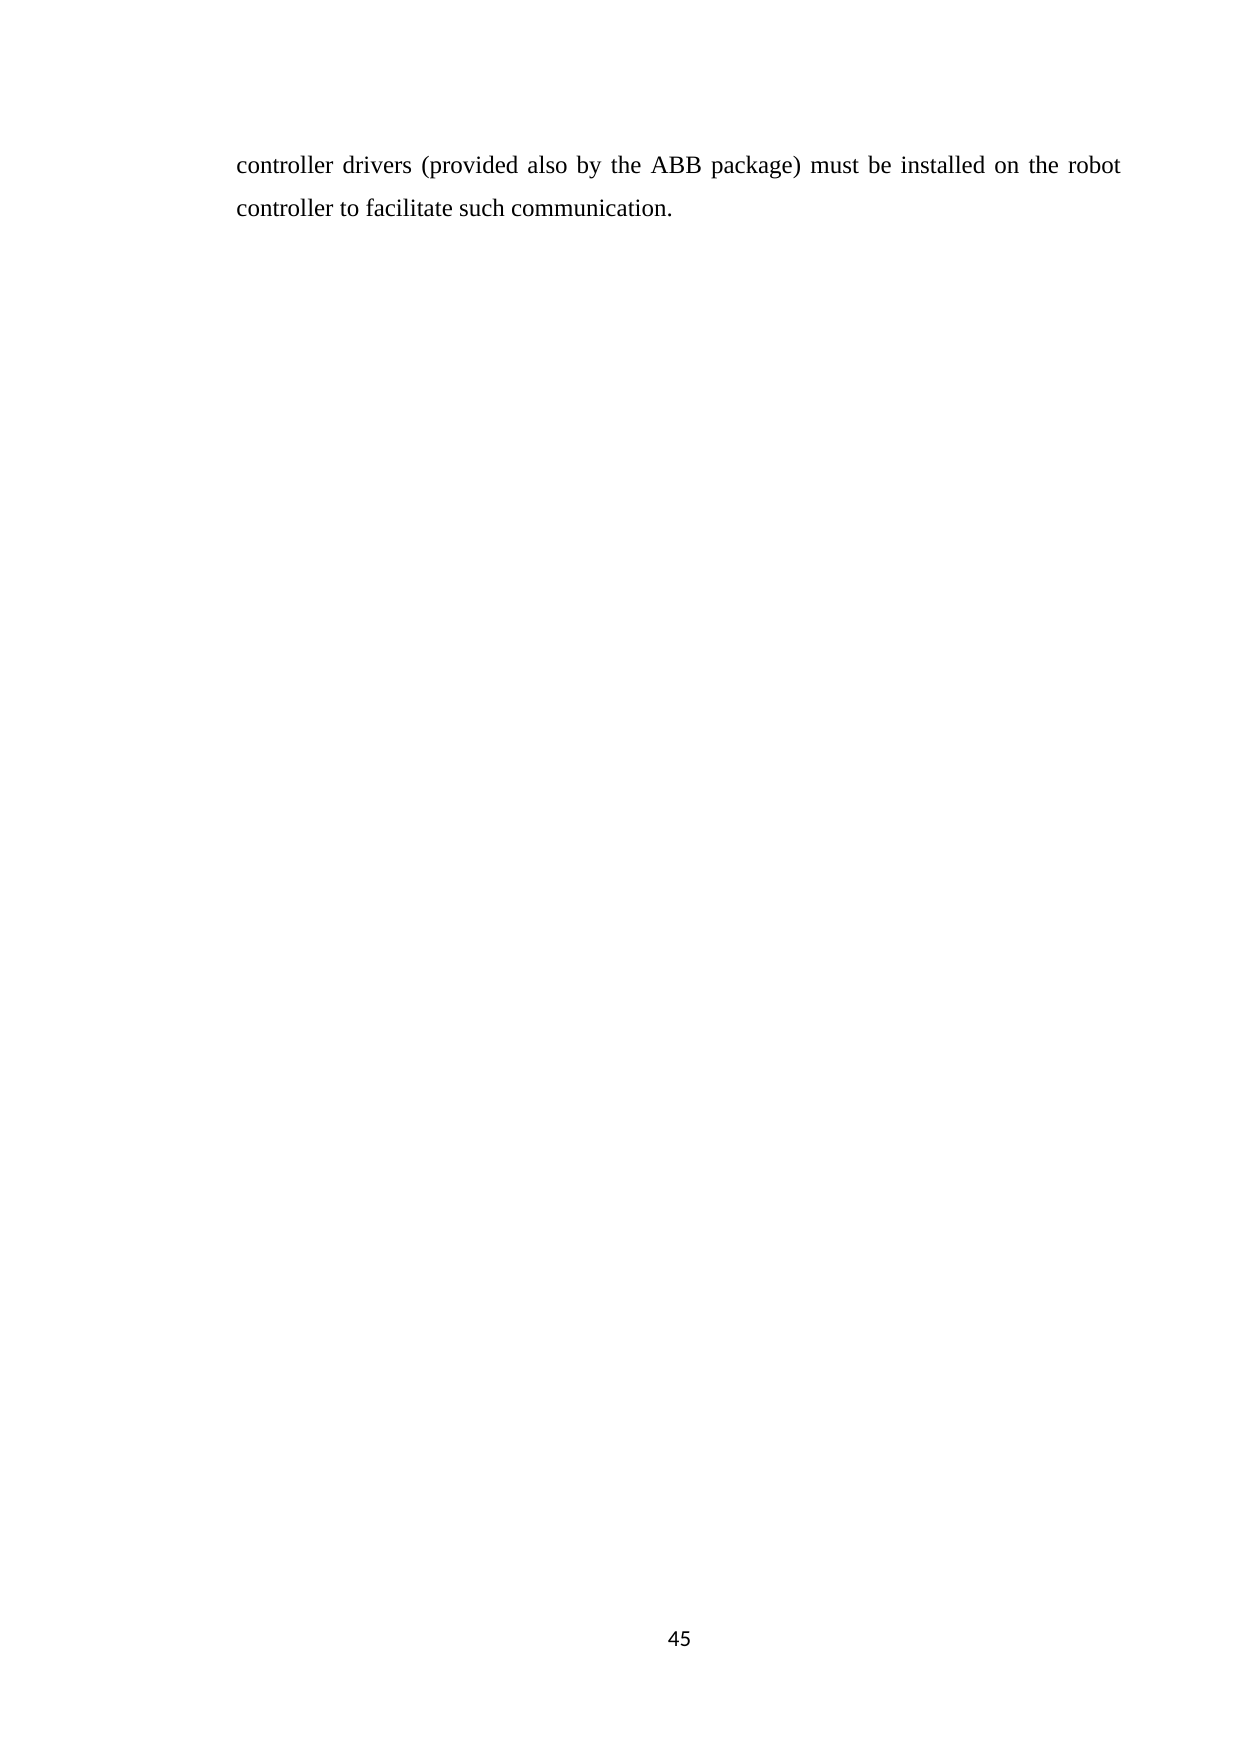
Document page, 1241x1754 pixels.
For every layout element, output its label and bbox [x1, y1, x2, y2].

text [236, 150, 1122, 222]
